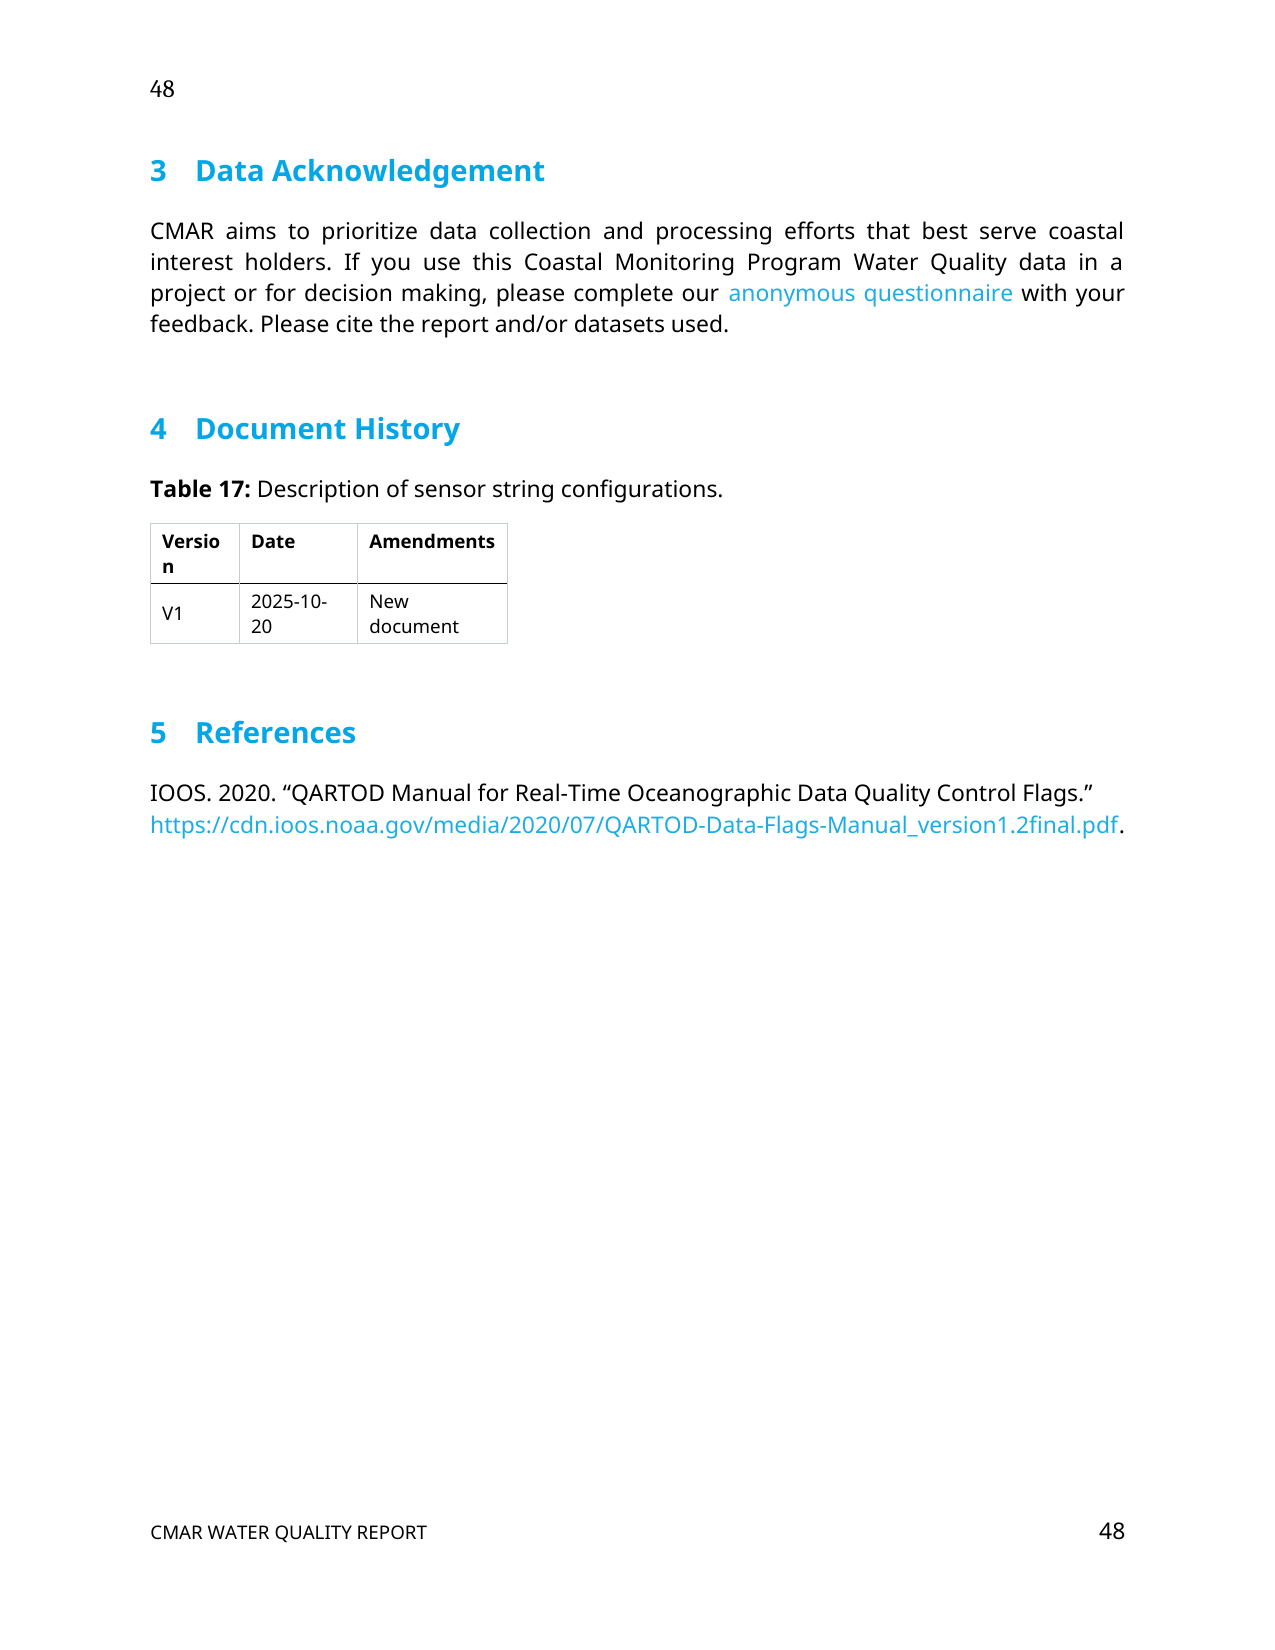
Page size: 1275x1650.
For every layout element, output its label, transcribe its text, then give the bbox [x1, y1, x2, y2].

table_header Amendments [358, 524, 507, 583]
table_cell V1 [151, 584, 239, 643]
subtitle References [150, 713, 1125, 752]
table_header Version [151, 524, 239, 583]
subtitle Data Acknowledgement [150, 150, 1125, 190]
table_cell New document [358, 584, 507, 643]
table_header Date [240, 524, 357, 583]
subtitle Document History [150, 408, 1125, 448]
text CMAR aims to prioritize data collection and processing efforts that best serve coastal interest holders. If you use this Coastal Monitoring Program Water Quality data in a project or for decision making, please complete our anonymous questionnaire with your feedback. Please cite the report and/or datasets used. [150, 215, 1125, 340]
text IOOS. 2020. “QARTOD Manual for Real-Time Oceanographic Data Quality Control Flags.” https://cdn.ioos.noaa.gov/media/2020/07/QARTOD-Data-Flags-Manual_version1.2final.pdf. [150, 777, 1125, 840]
table_cell 2025-10-20 [240, 584, 357, 643]
text Table 17: Description of sensor string configurations. [150, 473, 1125, 504]
